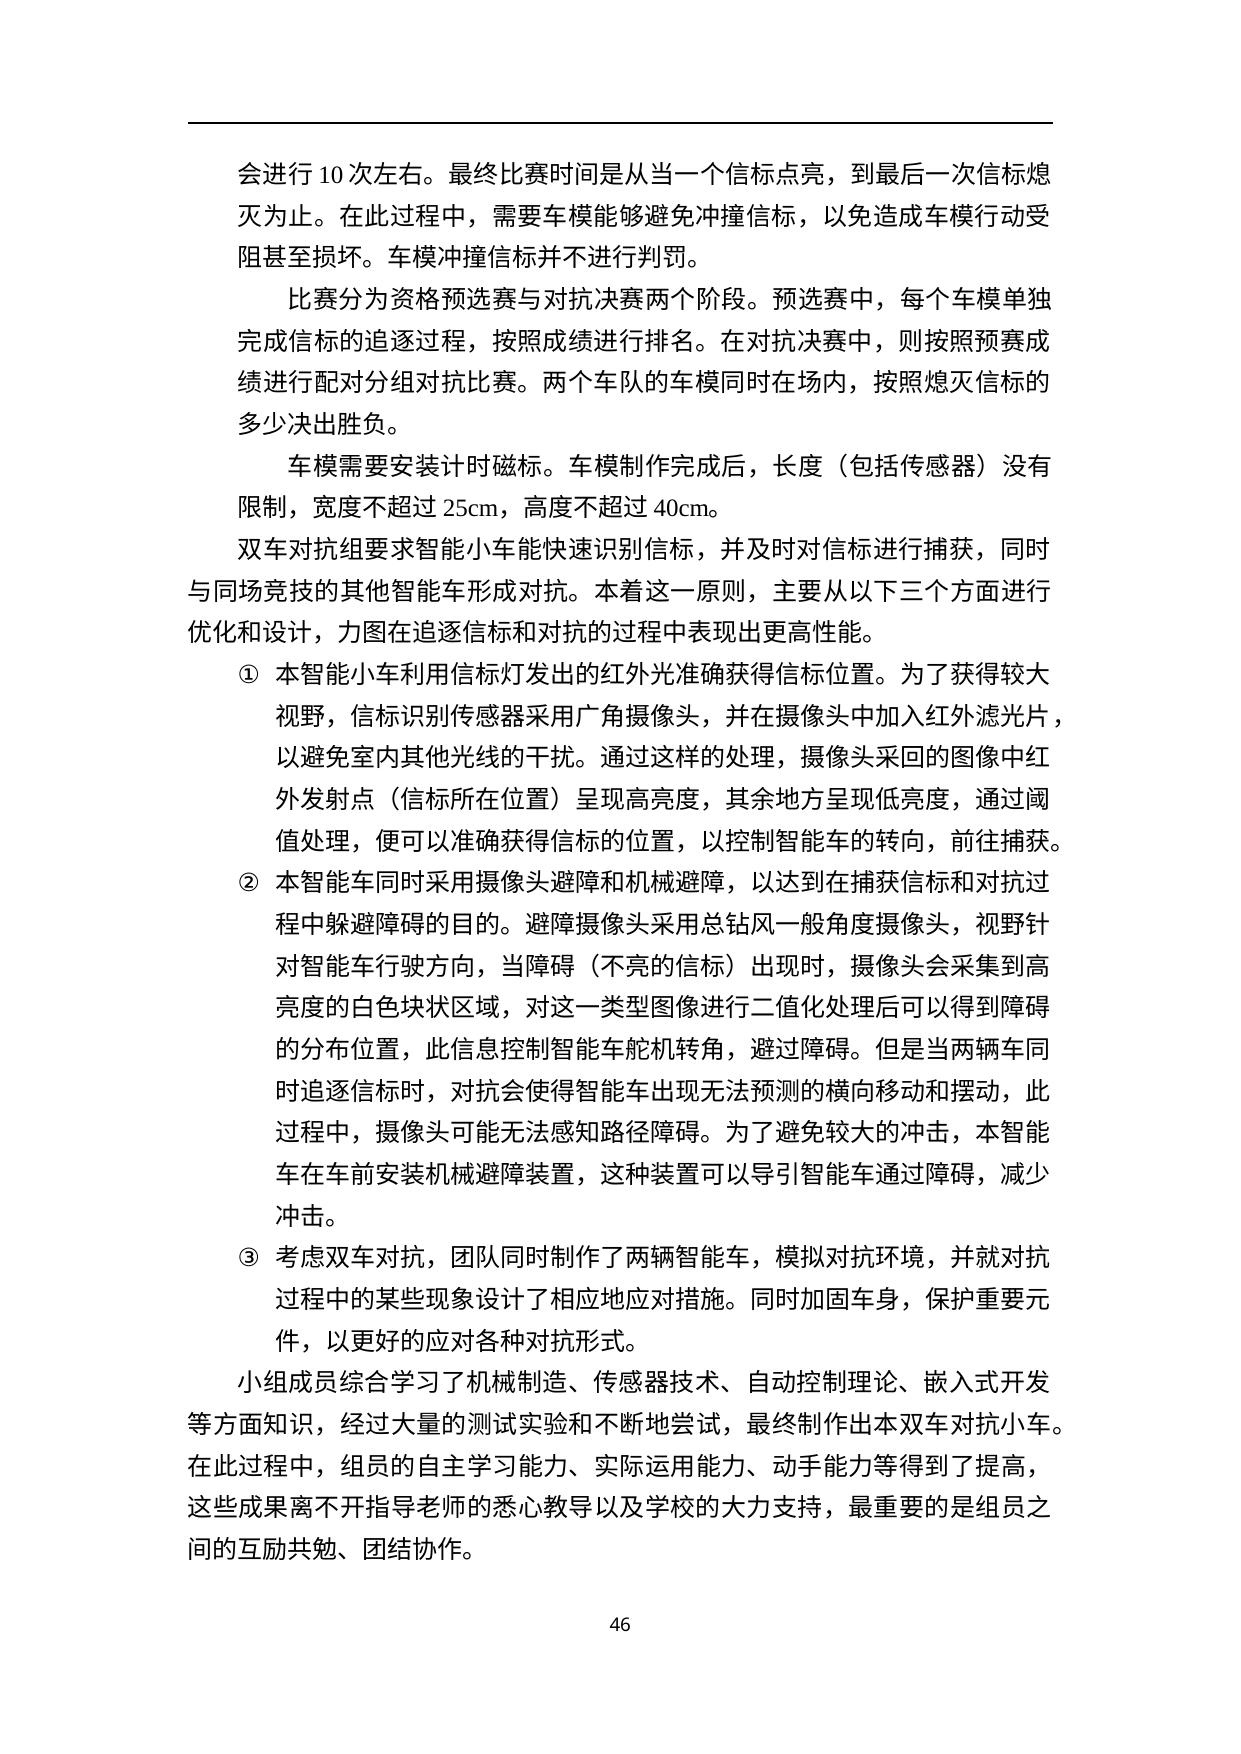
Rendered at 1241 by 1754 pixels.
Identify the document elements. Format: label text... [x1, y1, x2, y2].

list 本智能车同时采用摄像头避障和机械避障，以达到在捕获信标和对抗过程中躲避障碍的目的。避障摄像头采用总钻风一般角度摄像头，视野针对智能车行驶方向，当障碍（不亮的信标）出现时，摄像头会采集到高亮度的白色块状区域，对这一类型图像进行二值化处理后可以得到障碍的分布位置，此信息控制智能车舵机转角，避过障碍。但是当两辆车同时追逐信标时，对抗会使得智能车出现无法预测的横向移动和摆动，此过程中，摄像头可能无法感知路径障碍。为了避免较大的冲击，本智能车在车前安装机械避障装置，这种装置可以导引智能车通过障碍，减少冲击。 [237, 858, 1053, 1233]
list 本智能小车利用信标灯发出的红外光准确获得信标位置。为了获得较大视野，信标识别传感器采用广角摄像头，并在摄像头中加入红外滤光片，以避免室内其他光线的干扰。通过这样的处理，摄像头采回的图像中红外发射点（信标所在位置）呈现高亮度，其余地方呈现低亮度，通过阈值处理，便可以准确获得信标的位置，以控制智能车的转向，前往捕获。 [237, 650, 1053, 858]
list 考虑双车对抗，团队同时制作了两辆智能车，模拟对抗环境，并就对抗过程中的某些现象设计了相应地应对措施。同时加固车身，保护重要元件，以更好的应对各种对抗形式。 [237, 1233, 1053, 1358]
text 双车对抗组要求智能小车能快速识别信标，并及时对信标进行捕获，同时与同场竞技的其他智能车形成对抗。本着这一原则，主要从以下三个方面进行优化和设计，力图在追逐信标和对抗的过程中表现出更高性能。 [187, 525, 1053, 650]
text 比赛分为资格预选赛与对抗决赛两个阶段。预选赛中，每个车模单独完成信标的追逐过程，按照成绩进行排名。在对抗决赛中，则按照预赛成绩进行配对分组对抗比赛。两个车队的车模同时在场内，按照熄灭信标的多少决出胜负。 [238, 275, 1053, 442]
text 小组成员综合学习了机械制造、传感器技术、自动控制理论、嵌入式开发等方面知识，经过大量的测试实验和不断地尝试，最终制作出本双车对抗小车。在此过程中，组员的自主学习能力、实际运用能力、动手能力等得到了提高，这些成果离不开指导老师的悉心教导以及学校的大力支持，最重要的是组员之间的互励共勉、团结协作。 [187, 1358, 1053, 1567]
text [238, 150, 1053, 275]
text 车模需要安装计时磁标。车模制作完成后，长度（包括传感器）没有限制，宽度不超过25cm，高度不超过40cm。 [238, 442, 1053, 525]
